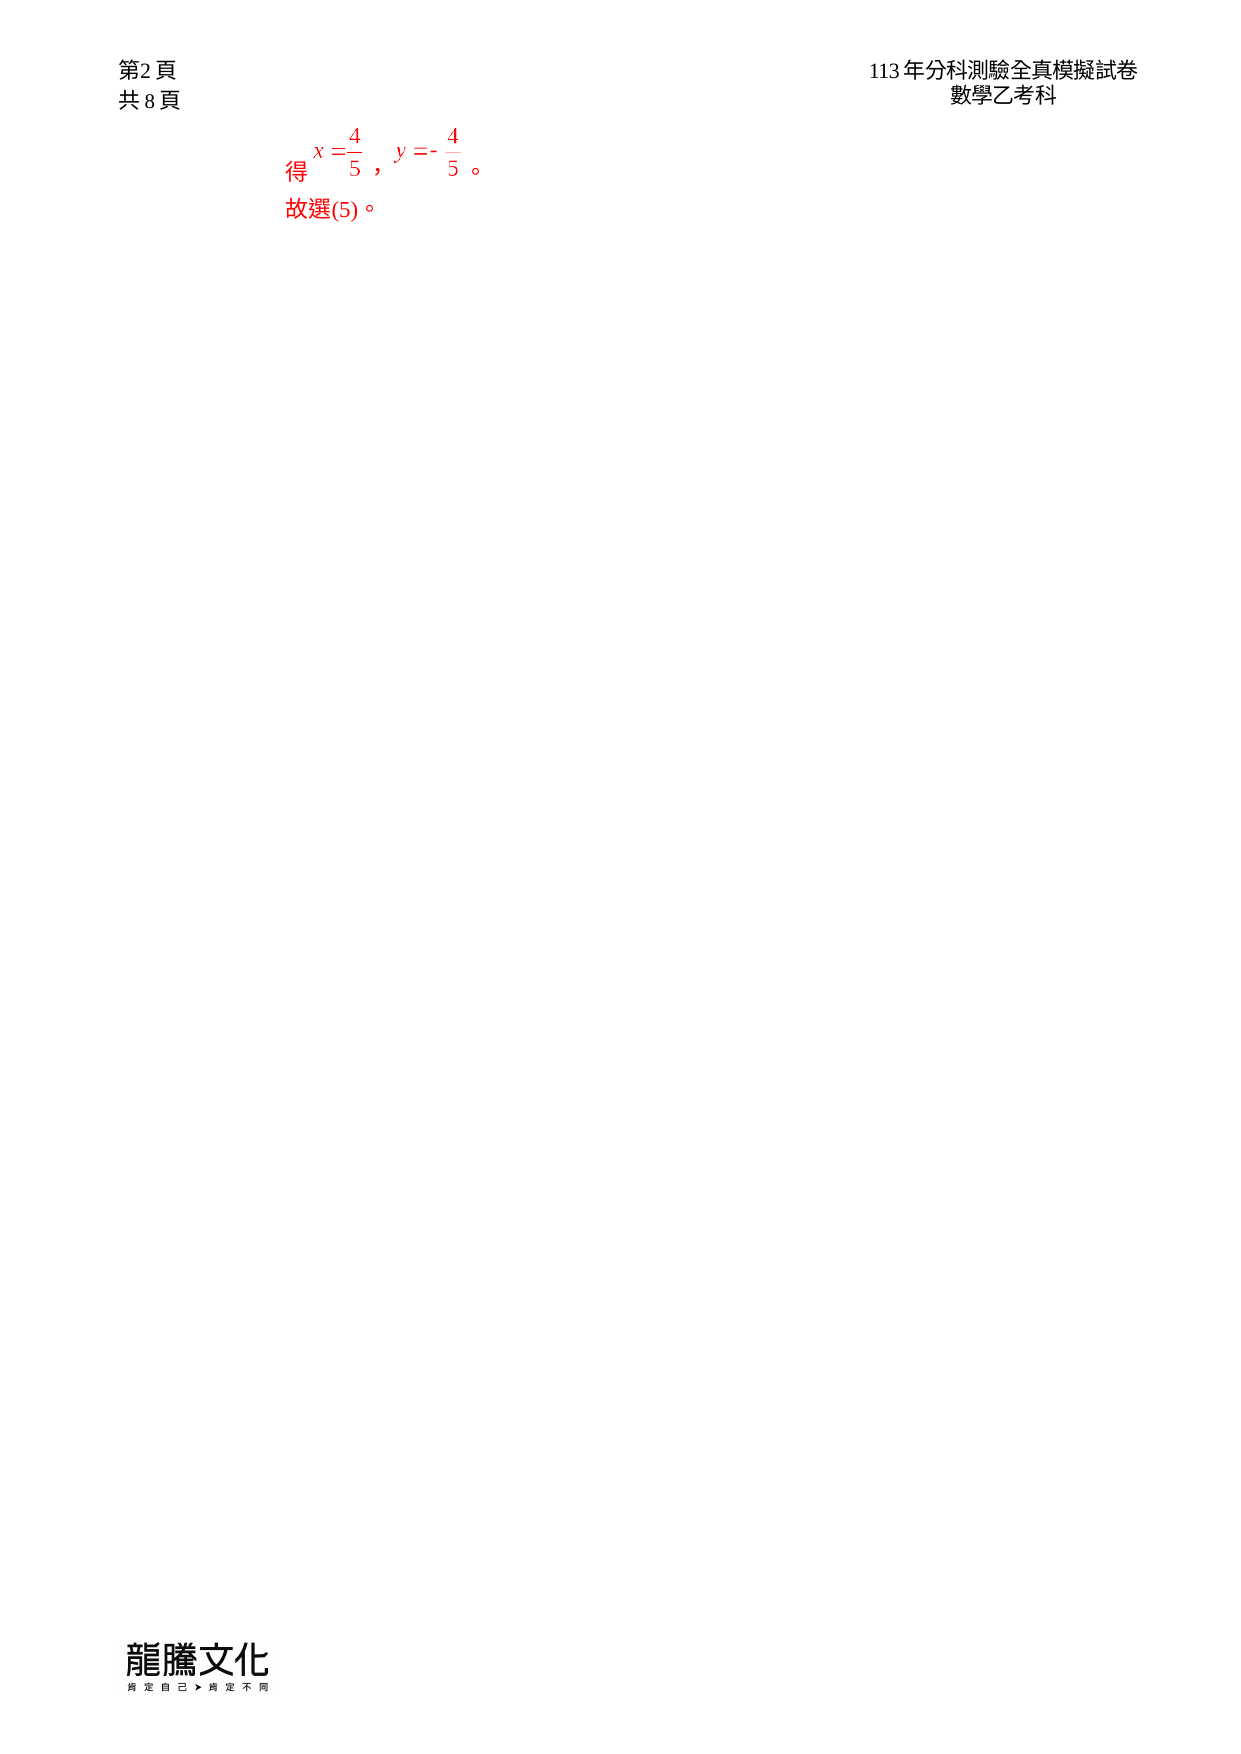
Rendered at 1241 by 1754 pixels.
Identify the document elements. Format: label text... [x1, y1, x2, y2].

text 故選(5)。 [158, 187, 1120, 224]
picture [118, 1640, 273, 1695]
text 得，。 [158, 119, 1120, 187]
